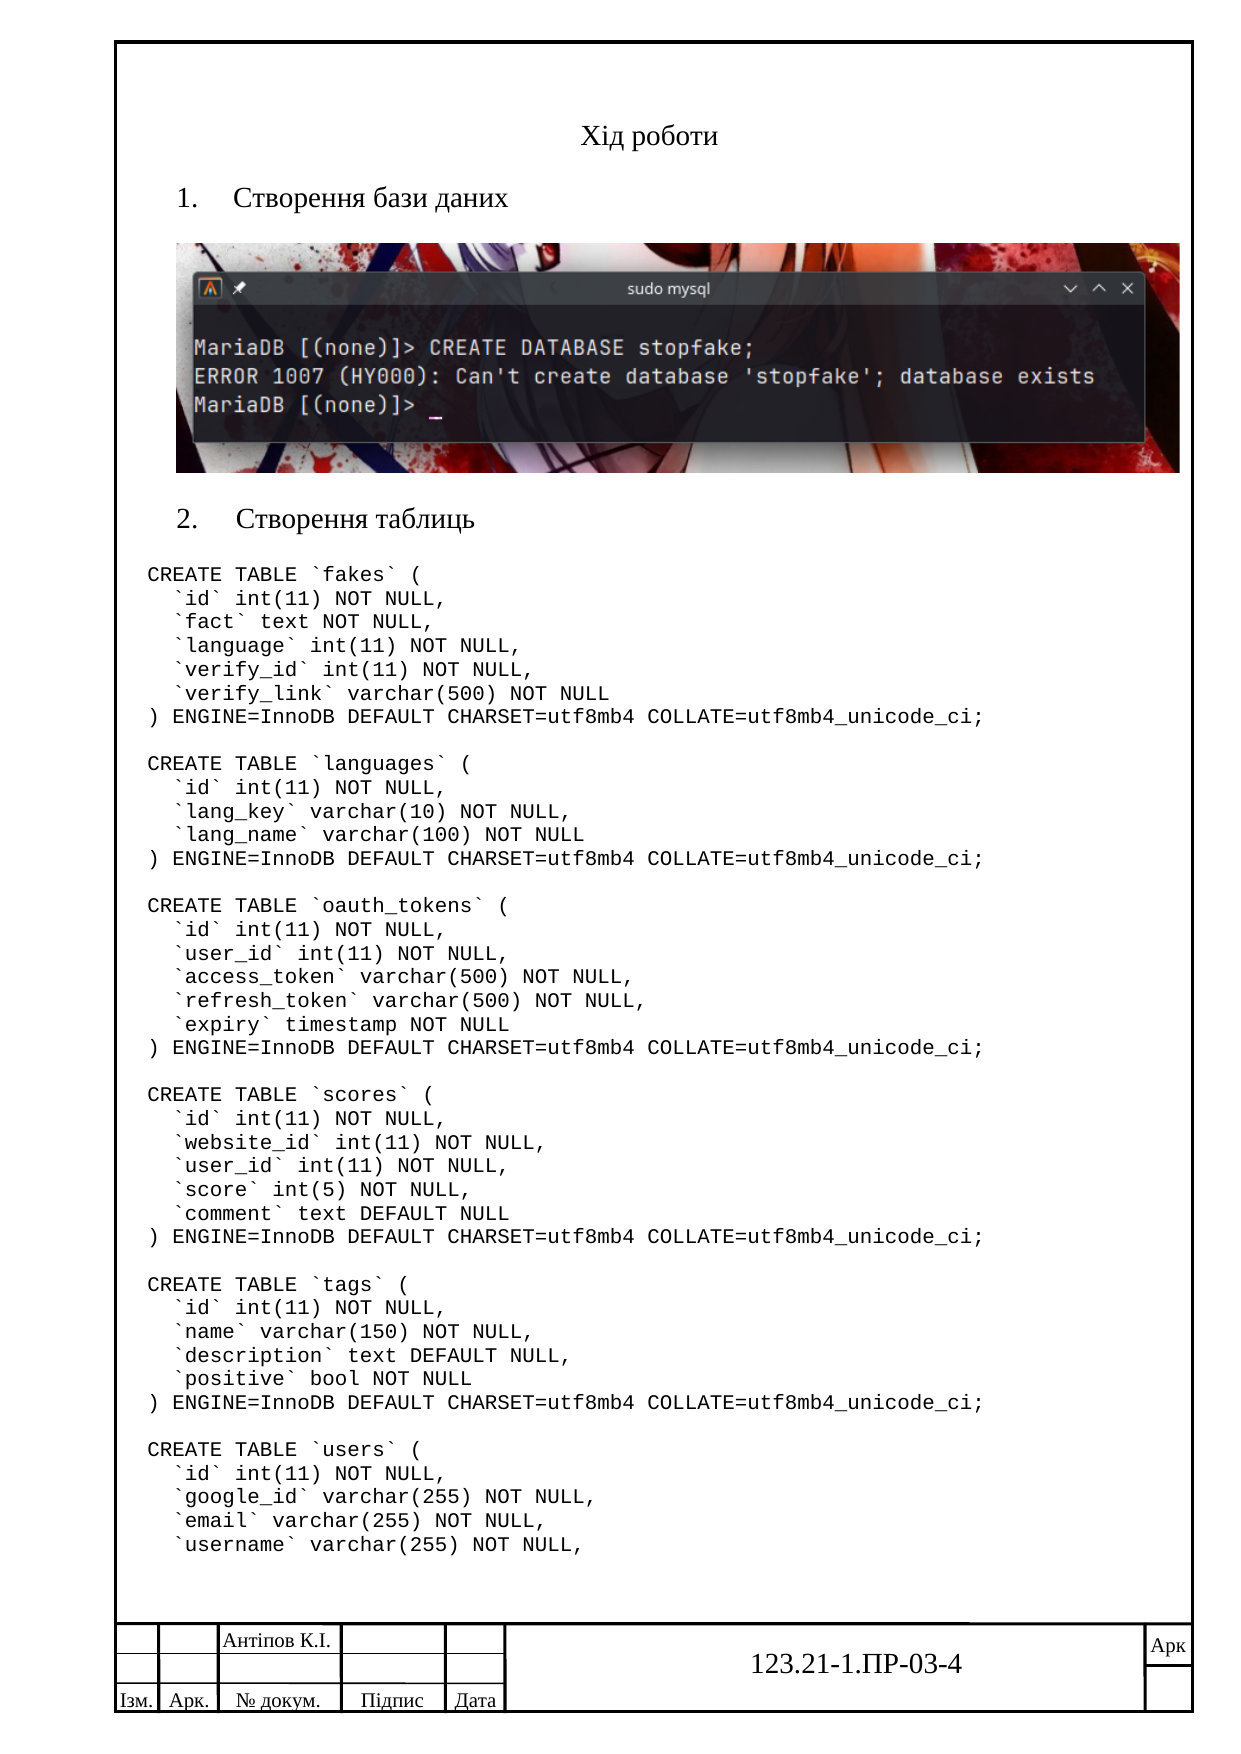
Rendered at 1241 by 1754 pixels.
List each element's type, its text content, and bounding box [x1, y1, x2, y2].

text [147, 564, 1152, 1557]
picture [176, 243, 1180, 473]
list Створення таблиць [176, 502, 1152, 535]
list Створення бази даних [176, 181, 1152, 214]
text Хід роботи [147, 118, 1152, 151]
